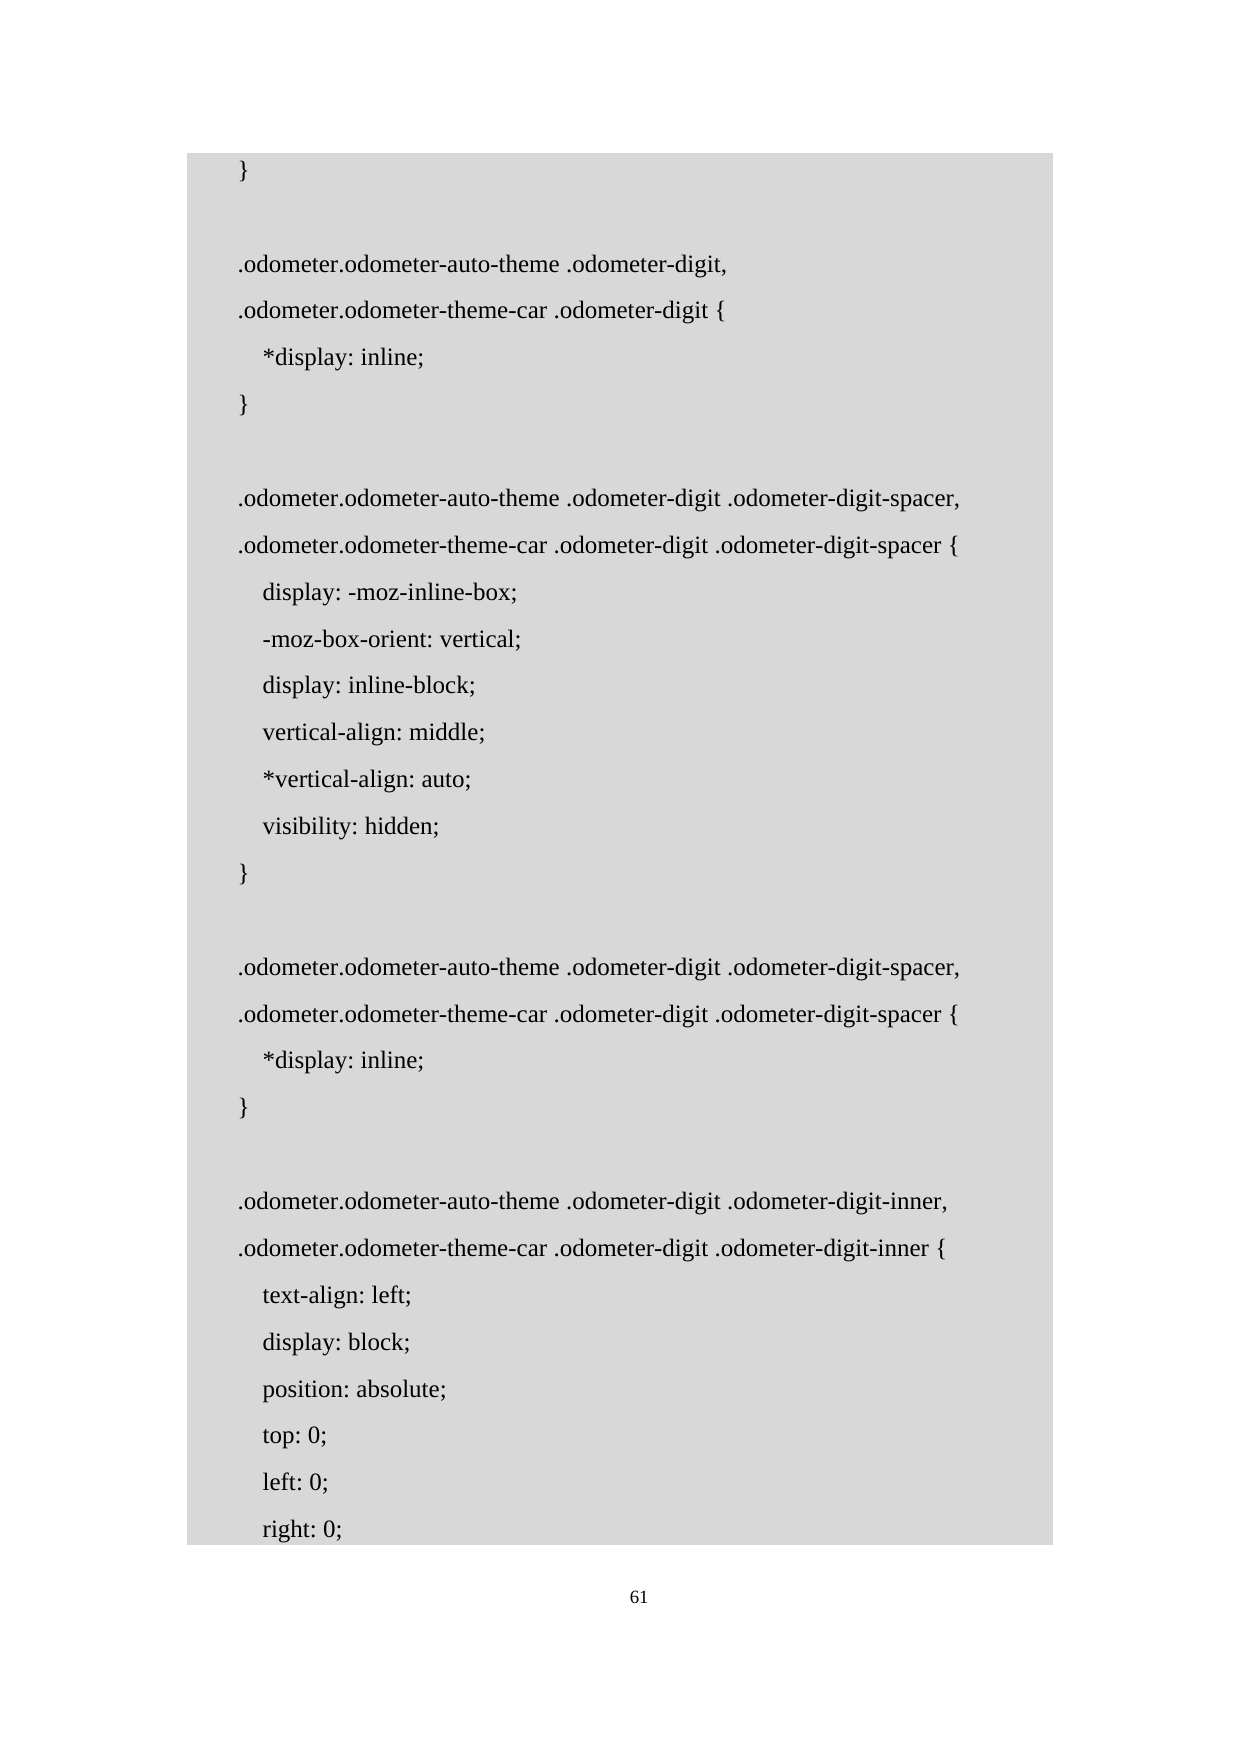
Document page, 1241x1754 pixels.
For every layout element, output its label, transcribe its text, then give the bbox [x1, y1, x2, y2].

text } [187, 387, 1053, 420]
text left: 0; [187, 1466, 1053, 1498]
text .odometer.odometer-theme-car .odometer-digit .odometer-digit-spacer { [187, 528, 1053, 561]
text visibility: hidden; [187, 809, 1053, 842]
text top: 0; [187, 1419, 1053, 1451]
text } [187, 1091, 1053, 1123]
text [187, 294, 1053, 326]
text .odometer.odometer-auto-theme .odometer-digit .odometer-digit-inner, [187, 1184, 1053, 1217]
text -moz-box-orient: vertical; [187, 622, 1053, 654]
text .odometer.odometer-auto-theme .odometer-digit .odometer-digit-spacer, [187, 481, 1053, 514]
text .odometer.odometer-theme-car .odometer-digit .odometer-digit-spacer { [187, 997, 1053, 1029]
text right: 0; [187, 1512, 1053, 1545]
text .odometer.odometer-theme-car .odometer-digit .odometer-digit-inner { [187, 1231, 1053, 1264]
text .odometer.odometer-auto-theme .odometer-digit, [187, 247, 1053, 279]
text display: block; [187, 1325, 1053, 1357]
text .odometer.odometer-auto-theme .odometer-digit .odometer-digit-spacer, [187, 950, 1053, 982]
text *vertical-align: auto; [187, 762, 1053, 795]
text } [187, 856, 1053, 889]
text *display: inline; [187, 341, 1053, 373]
text vertical-align: middle; [187, 716, 1053, 748]
text position: absolute; [187, 1372, 1053, 1404]
text } [187, 153, 1053, 186]
text display: inline-block; [187, 669, 1053, 701]
text *display: inline; [187, 1044, 1053, 1076]
text text-align: left; [187, 1278, 1053, 1311]
text display: -moz-inline-box; [187, 575, 1053, 607]
